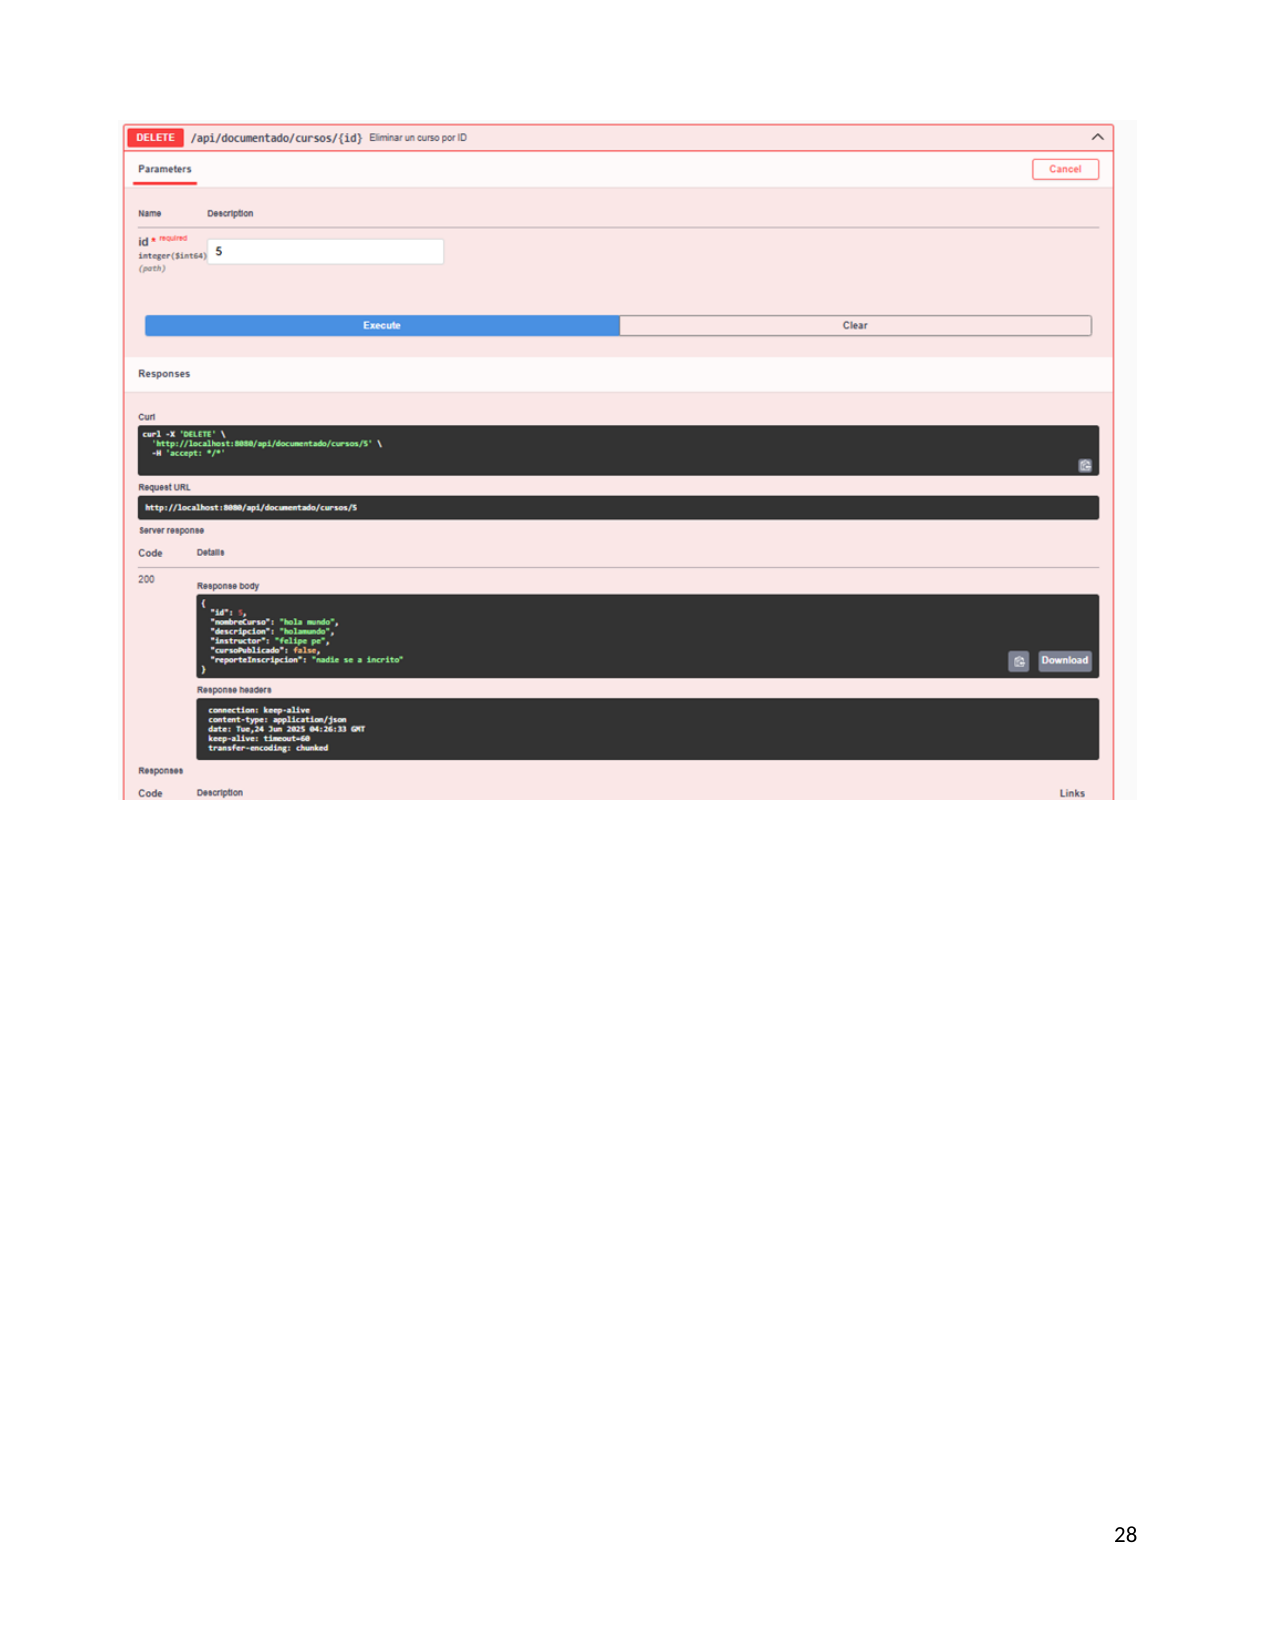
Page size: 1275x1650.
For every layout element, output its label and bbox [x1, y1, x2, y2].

picture [118, 120, 1137, 800]
